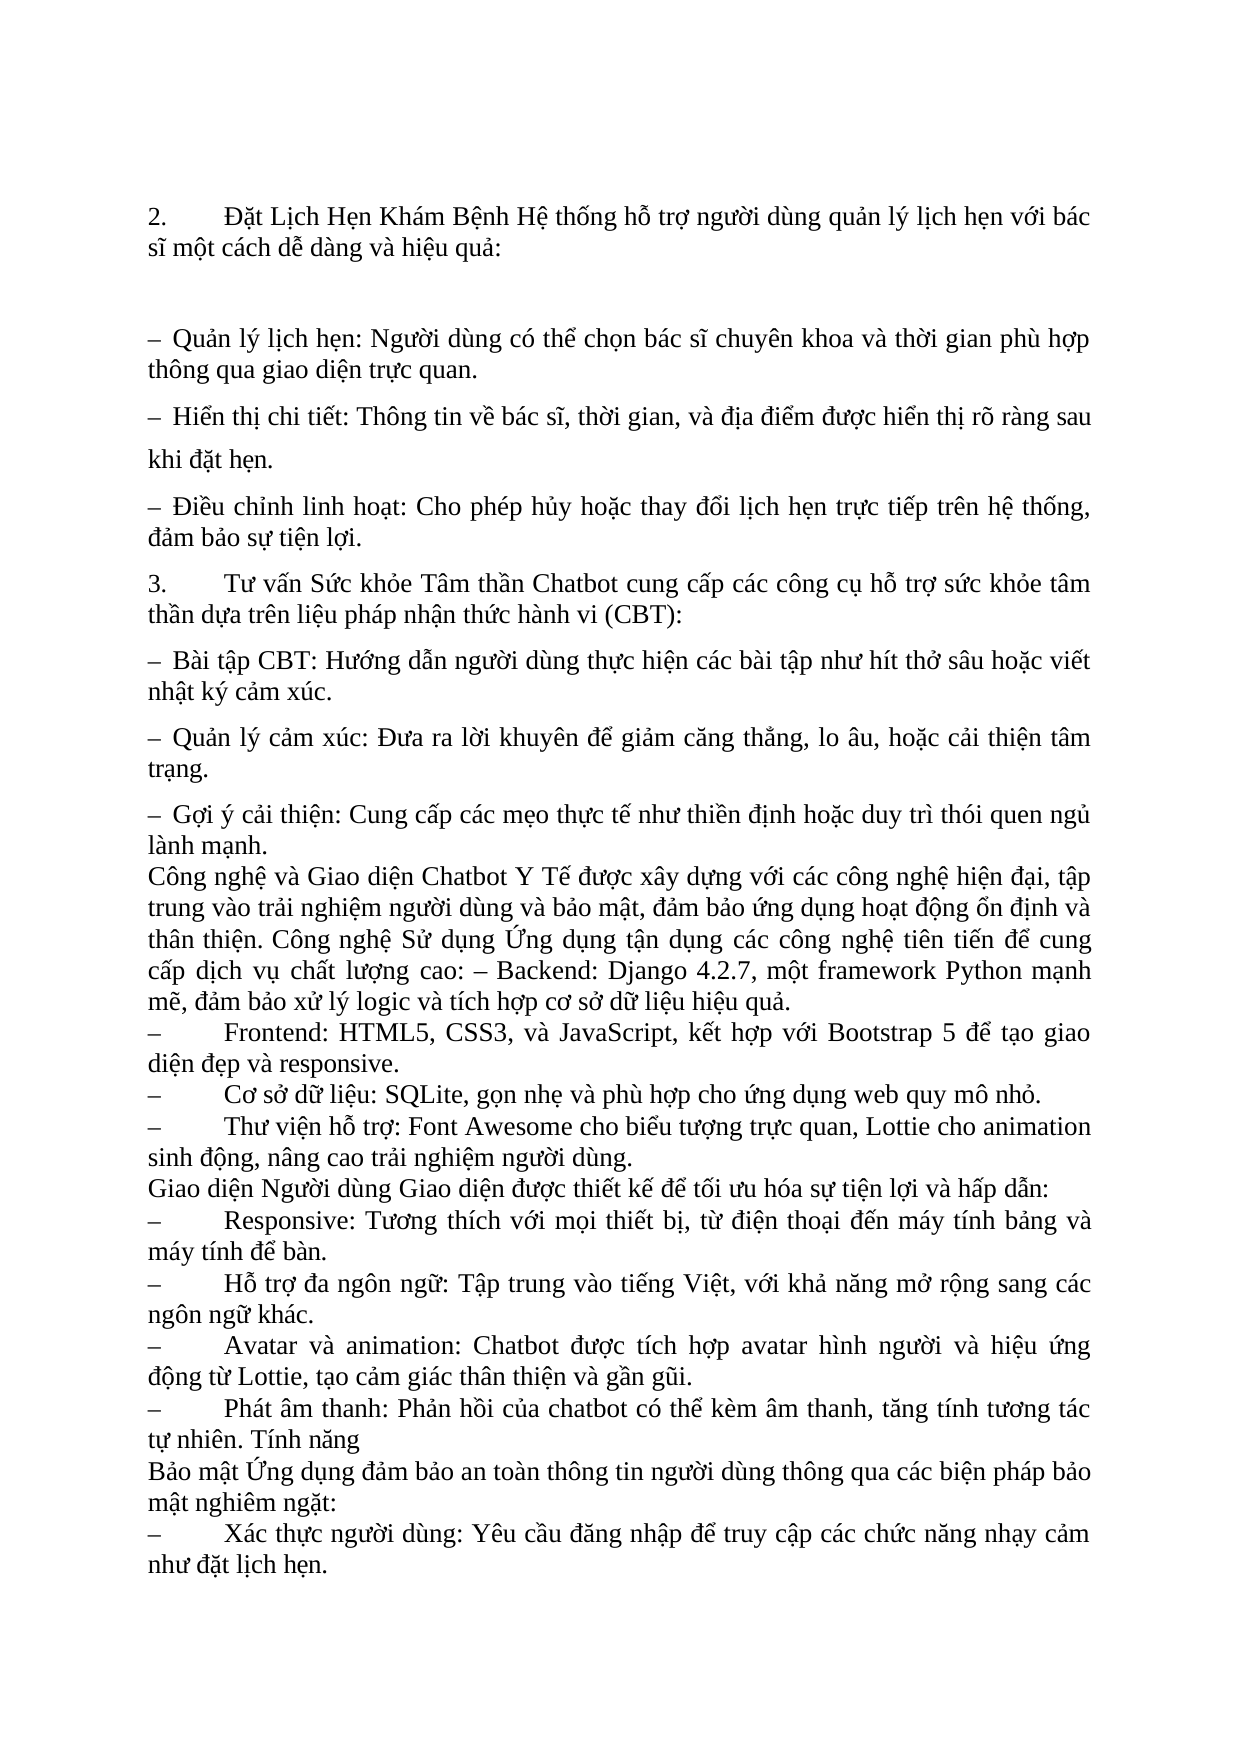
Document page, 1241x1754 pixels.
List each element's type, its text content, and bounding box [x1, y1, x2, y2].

list Điều chỉnh linh hoạt: Cho phép hủy hoặc thay đổi lịch hẹn trực tiếp trên hệ thống, đảm bảo sự tiện lợi. [148, 490, 1092, 552]
list Quản lý cảm xúc: Đưa ra lời khuyên để giảm căng thẳng, lo âu, hoặc cải thiện tâm trạng. [148, 721, 1092, 784]
text Công nghệ và Giao diện Chatbot Y Tế được xây dựng với các công nghệ hiện đại, tập trung vào trải nghiệm người dùng và bảo mật, đảm bảo ứng dụng hoạt động ổn định và thân thiện. Công nghệ Sử dụng Ứng dụng tận dụng các công nghệ tiên tiến để cung cấp dịch vụ chất lượng cao: – Backend: Django 4.2.7, một framework Python mạnh mẽ, đảm bảo xử lý logic và tích hợp cơ sở dữ liệu hiệu quả. [148, 860, 1092, 1016]
list Bài tập CBT: Hướng dẫn người dùng thực hiện các bài tập như hít thở sâu hoặc viết nhật ký cảm xúc. [148, 644, 1092, 706]
list Quản lý lịch hẹn: Người dùng có thể chọn bác sĩ chuyên khoa và thời gian phù hợp thông qua giao diện trực quan. [148, 322, 1092, 384]
list Tư vấn Sức khỏe Tâm thần Chatbot cung cấp các công cụ hỗ trợ sức khỏe tâm thần dựa trên liệu pháp nhận thức hành vi (CBT): [148, 567, 1092, 629]
list Responsive: Tương thích với mọi thiết bị, từ điện thoại đến máy tính bảng và máy tính để bàn. [148, 1204, 1092, 1266]
list Frontend: HTML5, CSS3, và JavaScript, kết hợp với Bootstrap 5 để tạo giao diện đẹp và responsive. [148, 1016, 1092, 1078]
list Hiển thị chi tiết: Thông tin về bác sĩ, thời gian, và địa điểm được hiển thị rõ ràng sau [148, 399, 1092, 431]
list Phát âm thanh: Phản hồi của chatbot có thể kèm âm thanh, tăng tính tương tác tự nhiên. Tính năng [148, 1392, 1092, 1454]
list Cơ sở dữ liệu: SQLite, gọn nhẹ và phù hợp cho ứng dụng web quy mô nhỏ. [148, 1078, 1092, 1109]
list Xác thực người dùng: Yêu cầu đăng nhập để truy cập các chức năng nhạy cảm như đặt lịch hẹn. [148, 1517, 1092, 1579]
list Gợi ý cải thiện: Cung cấp các mẹo thực tế như thiền định hoặc duy trì thói quen ngủ lành mạnh. [148, 798, 1092, 860]
list Thư viện hỗ trợ: Font Awesome cho biểu tượng trực quan, Lottie cho animation sinh động, nâng cao trải nghiệm người dùng. [148, 1110, 1092, 1172]
list Đặt Lịch Hẹn Khám Bệnh Hệ thống hỗ trợ người dùng quản lý lịch hẹn với bác sĩ một cách dễ dàng và hiệu quả: [148, 200, 1092, 262]
text khi đặt hẹn. [148, 443, 1092, 474]
text Giao diện Người dùng Giao diện được thiết kế để tối ưu hóa sự tiện lợi và hấp dẫn: [148, 1172, 1092, 1203]
text Bảo mật Ứng dụng đảm bảo an toàn thông tin người dùng thông qua các biện pháp bảo mật nghiêm ngặt: [148, 1455, 1092, 1517]
list Hỗ trợ đa ngôn ngữ: Tập trung vào tiếng Việt, với khả năng mở rộng sang các ngôn ngữ khác. [148, 1267, 1092, 1329]
list Avatar và animation: Chatbot được tích hợp avatar hình người và hiệu ứng động từ Lottie, tạo cảm giác thân thiện và gần gũi. [148, 1329, 1092, 1392]
